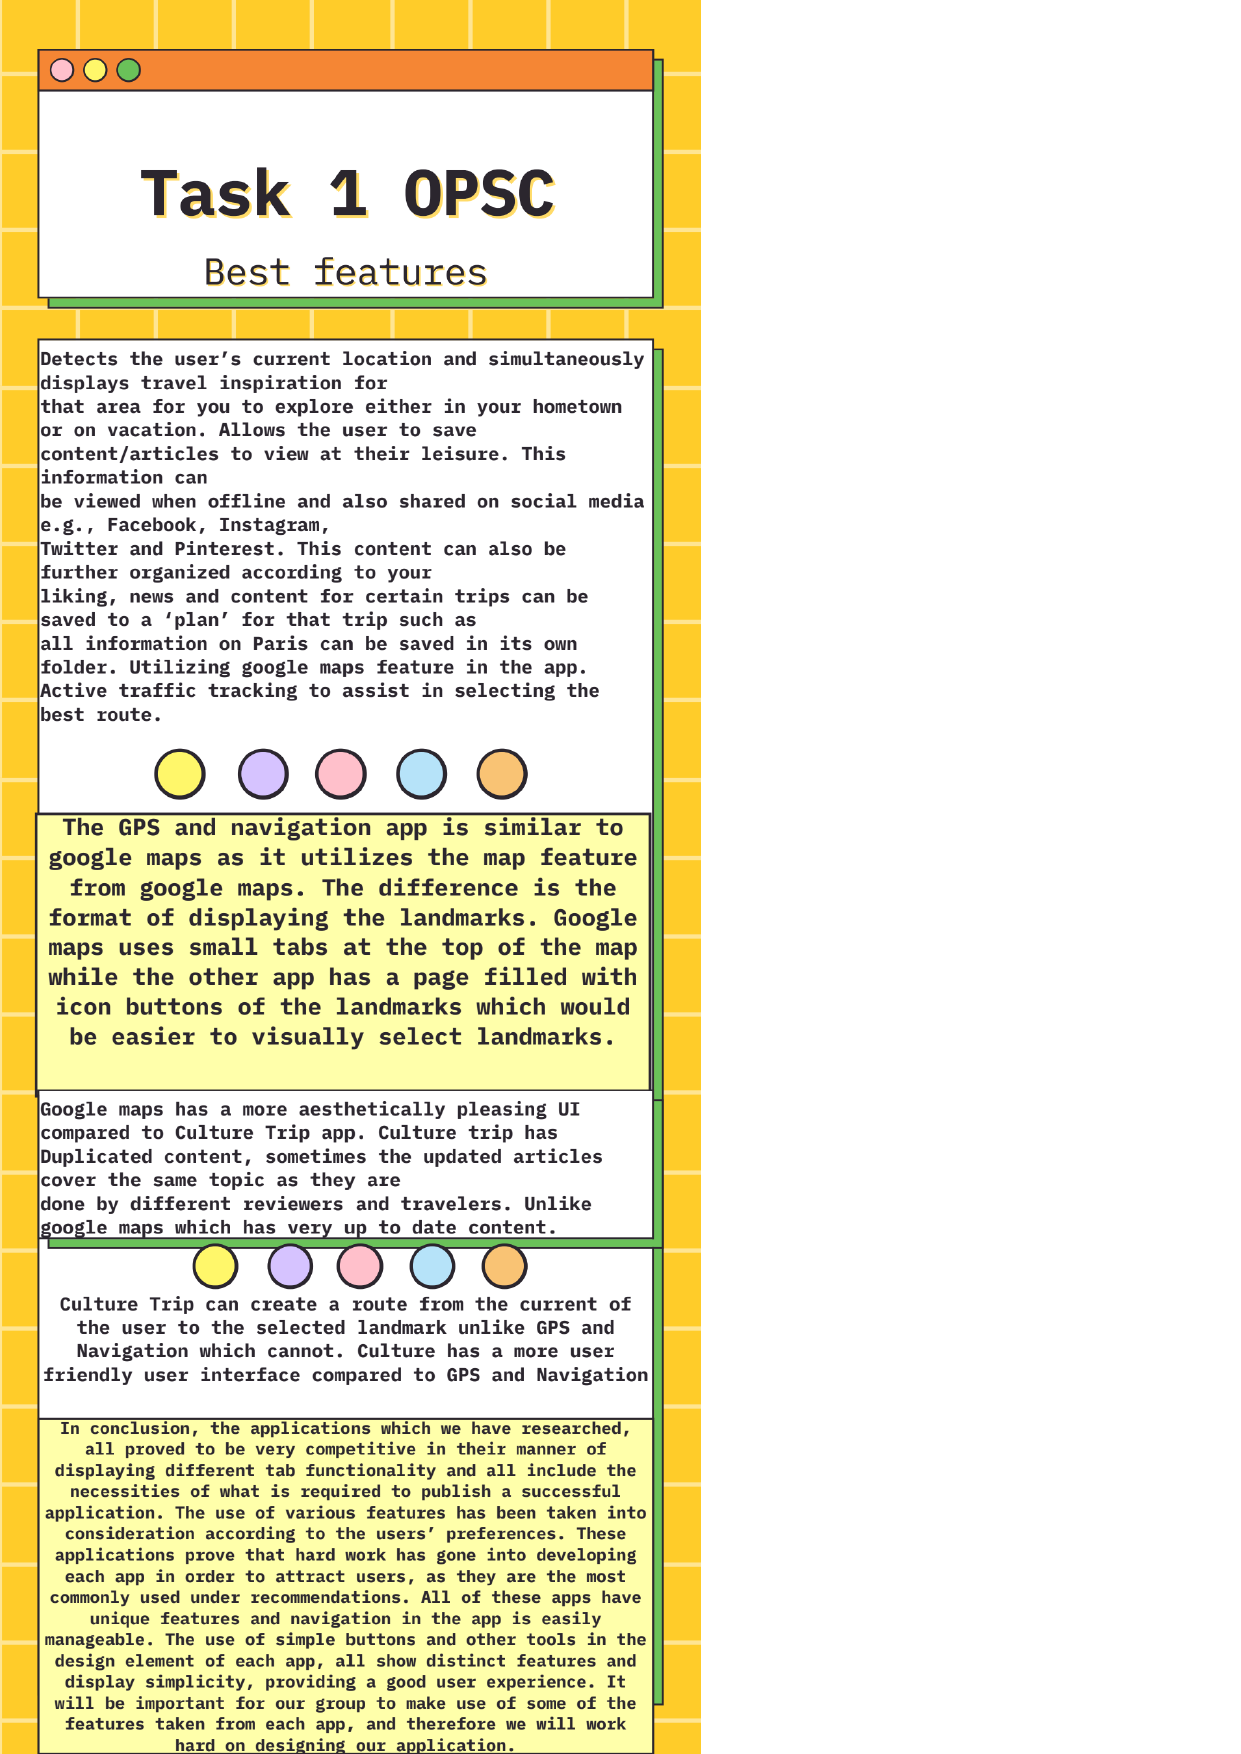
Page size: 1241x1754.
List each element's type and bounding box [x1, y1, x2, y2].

picture [0, 0, 701, 1754]
